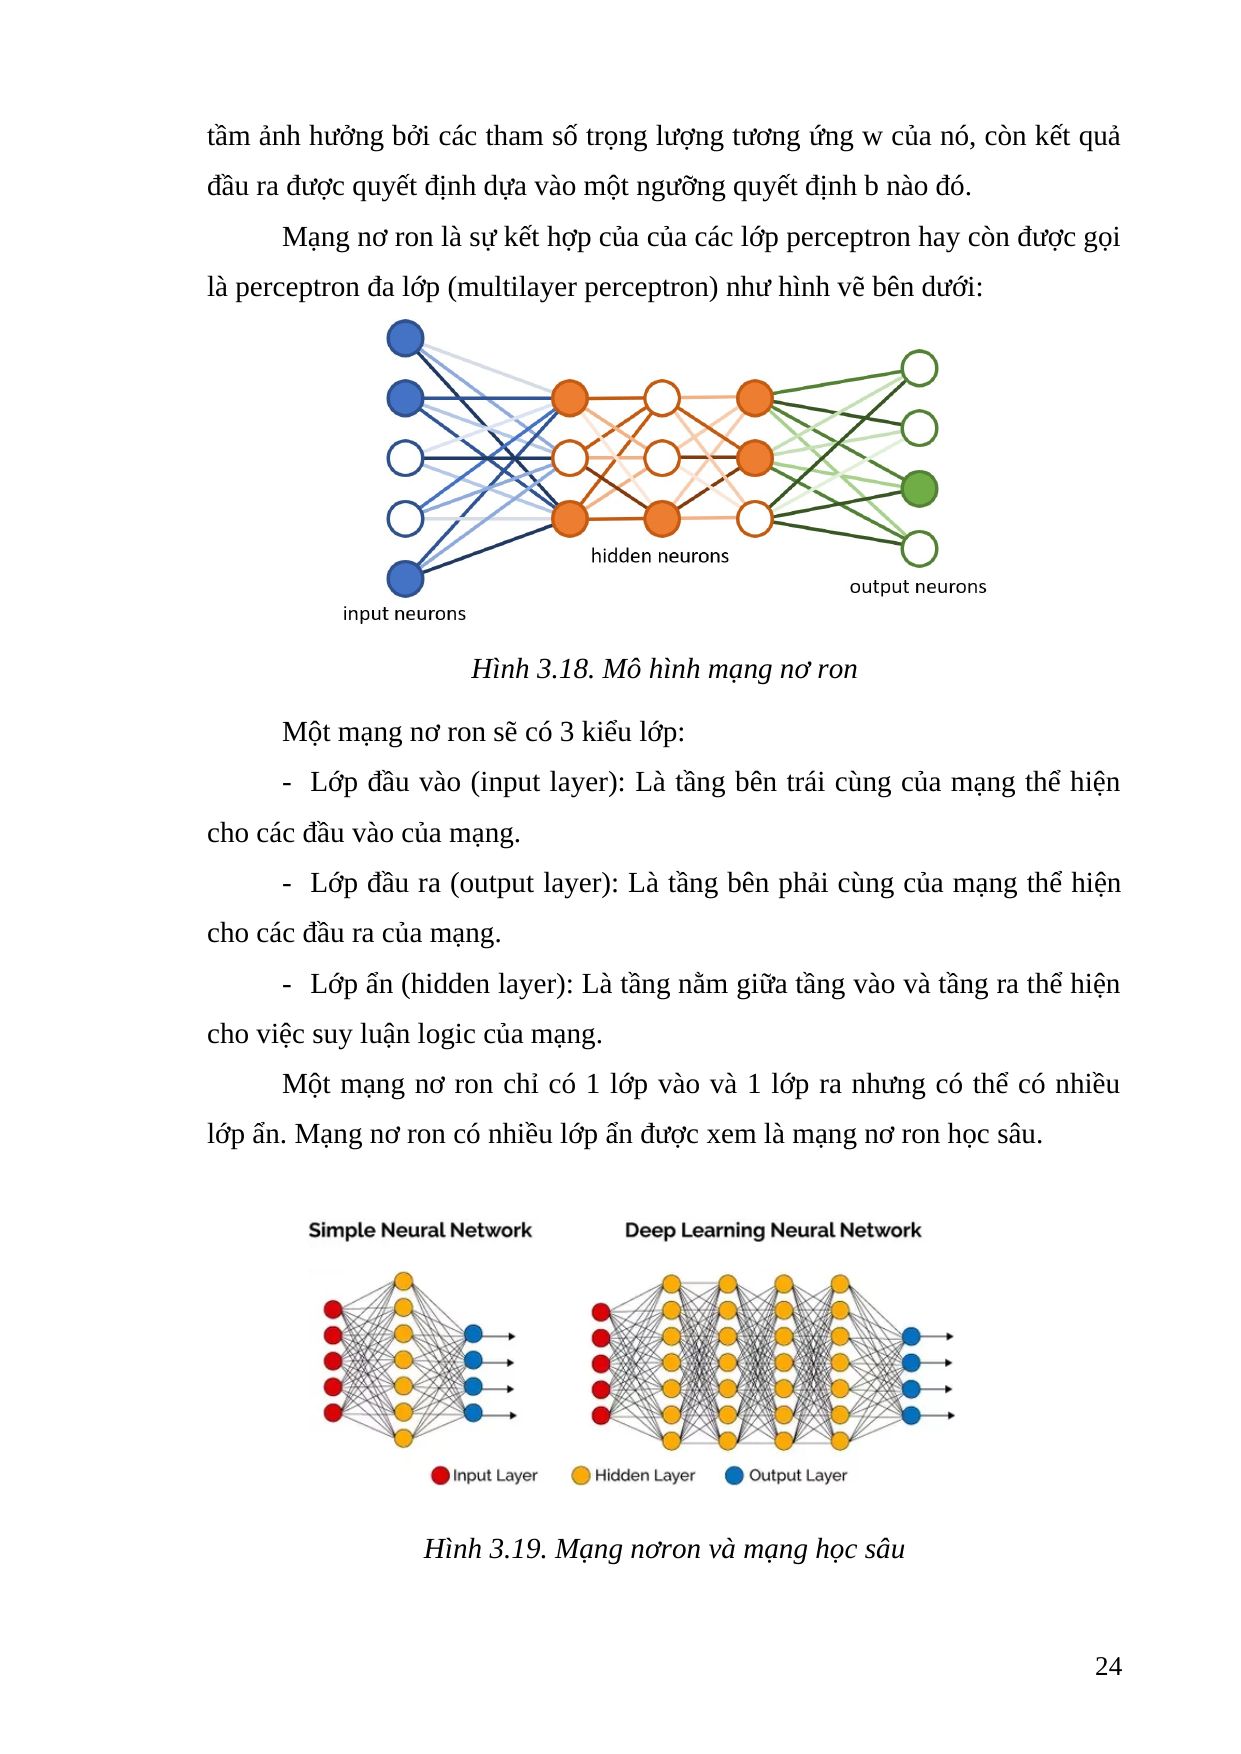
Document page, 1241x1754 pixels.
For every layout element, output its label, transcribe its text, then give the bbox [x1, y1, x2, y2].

text Mạng nơ ron là sự kết hợp của của các lớp perceptron hay còn được gọi là perceptron đa lớp (multilayer perceptron) như hình vẽ bên dưới: [207, 219, 1122, 303]
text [207, 118, 1122, 202]
text Một mạng nơ ron chỉ có 1 lớp vào và 1 lớp ra nhưng có thể có nhiều lớp ẩn. Mạng nơ ron có nhiều lớp ẩn được xem là mạng nơ ron học sâu. [207, 1066, 1122, 1150]
picture [253, 1167, 1019, 1503]
text Một mạng nơ ron sẽ có 3 kiểu lớp: [207, 714, 1122, 748]
list Lớp ẩn (hidden layer): Là tầng nằm giữa tầng vào và tầng ra thể hiện cho việc suy luận logic của mạng. [207, 966, 1122, 1049]
picture [329, 319, 1000, 639]
list Lớp đầu vào (input layer): Là tầng bên trái cùng của mạng thể hiện cho các đầu vào của mạng. [207, 764, 1122, 848]
list Lớp đầu ra (output layer): Là tầng bên phải cùng của mạng thể hiện cho các đầu ra của mạng. [207, 865, 1122, 949]
